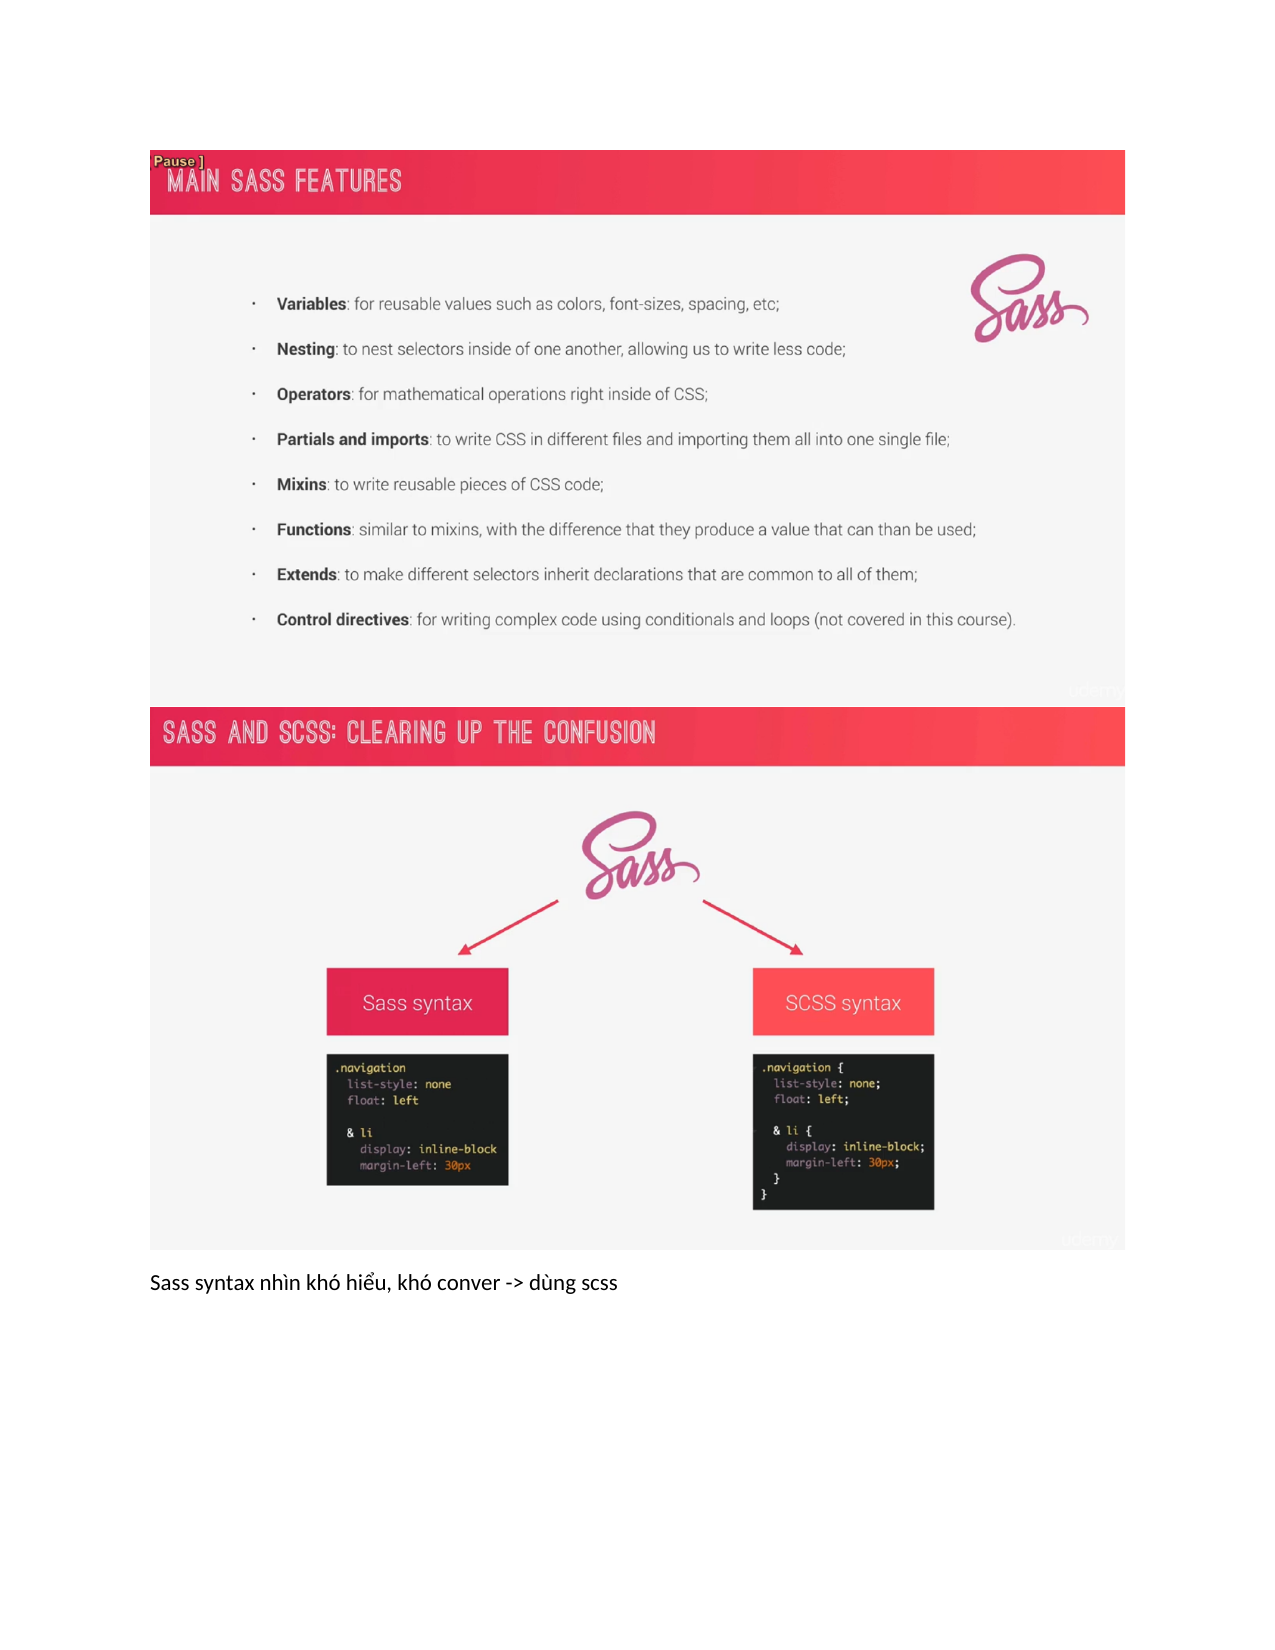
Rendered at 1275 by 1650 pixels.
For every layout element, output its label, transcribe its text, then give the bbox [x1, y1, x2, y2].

picture [150, 150, 1125, 706]
text Sass syntax nhìn khó hiểu, khó conver -> dùng scss [150, 1268, 1125, 1296]
picture [150, 707, 1125, 1250]
